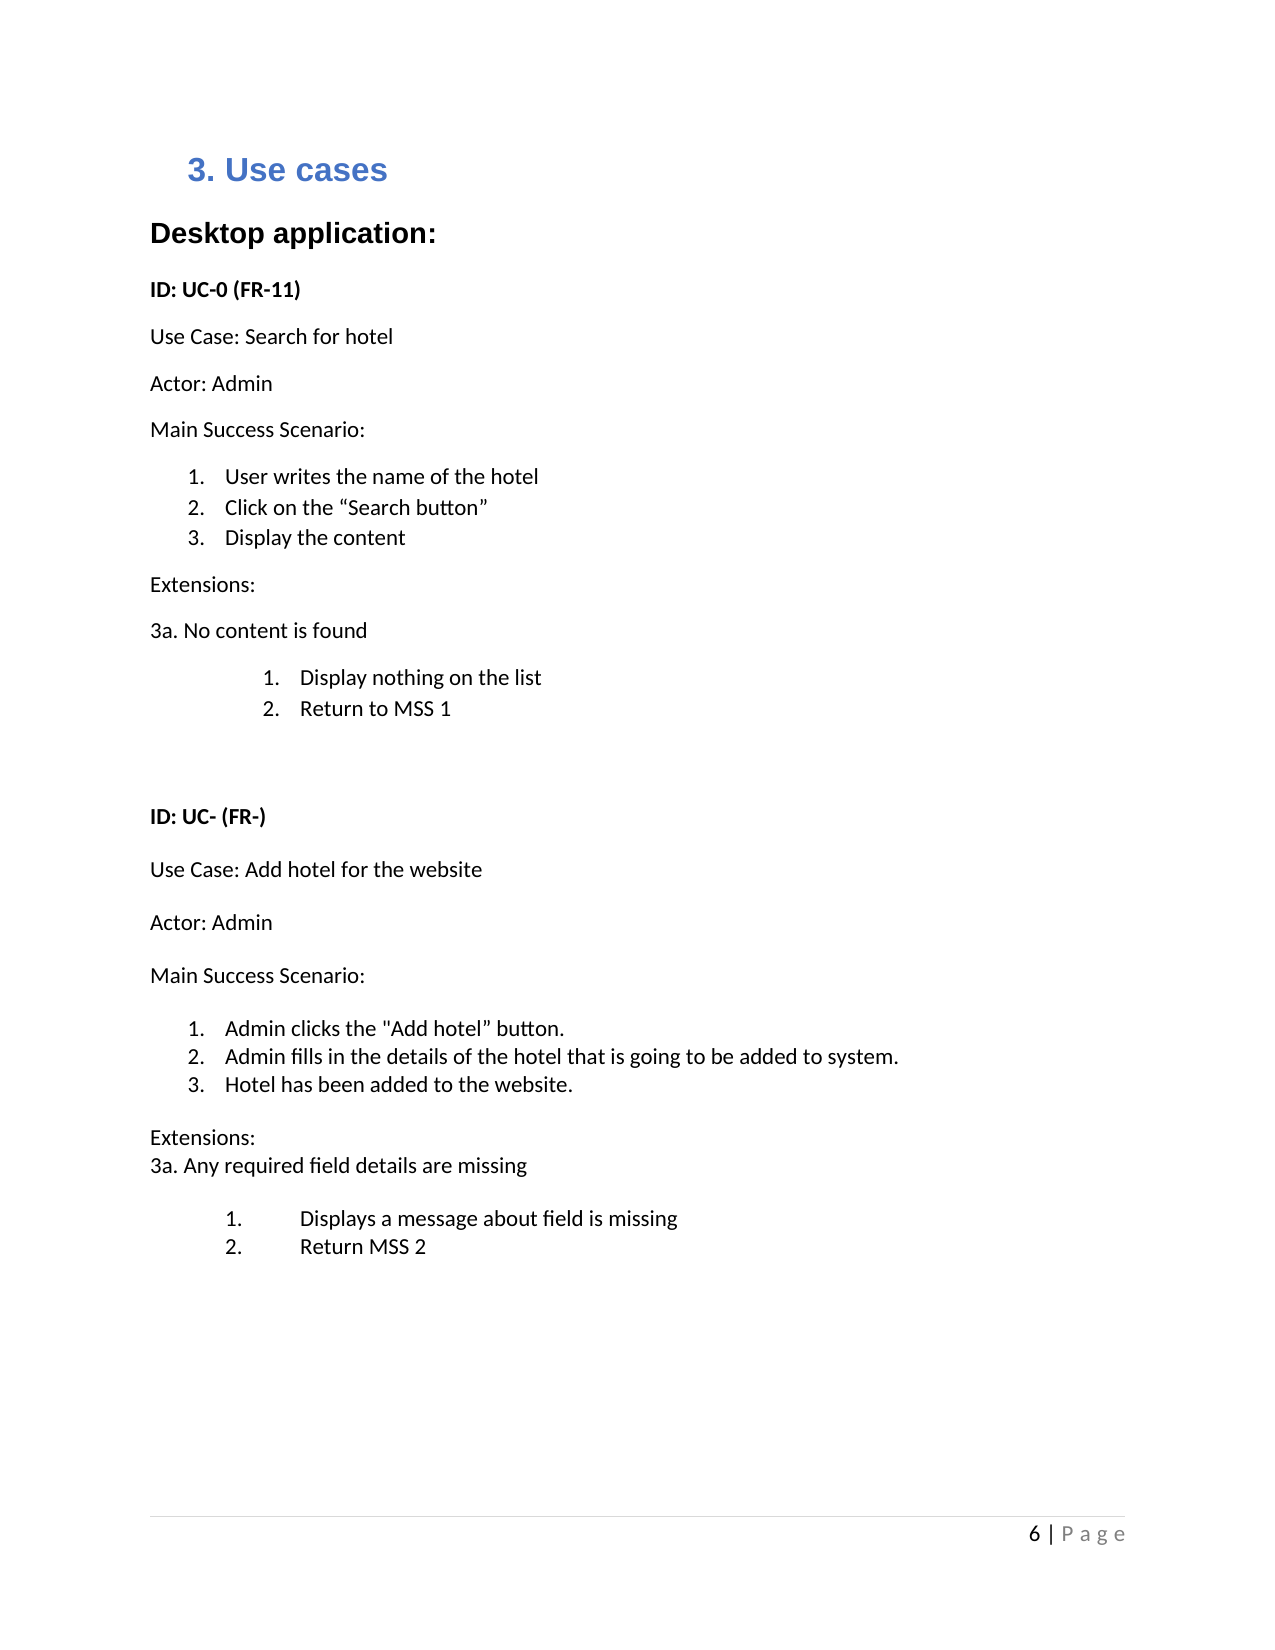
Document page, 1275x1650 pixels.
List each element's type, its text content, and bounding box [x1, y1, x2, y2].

text Actor: Admin [150, 908, 1125, 936]
text Actor: Admin [150, 369, 1125, 397]
list Admin fills in the details of the hotel that is going to be added to system. [187, 1042, 1125, 1070]
list Display the content [187, 523, 1125, 551]
list Display nothing on the list [262, 663, 1125, 692]
text Desktop application: [150, 216, 1125, 250]
text Use Case: Search for hotel [150, 322, 1125, 350]
text Extensions: [150, 570, 1125, 598]
list Hotel has been added to the website. [187, 1070, 1125, 1098]
text Main Success Scenario: [150, 961, 1125, 989]
list Admin clicks the "Add hotel” button. [187, 1014, 1125, 1042]
subtitle Use cases [187, 150, 1125, 188]
text ID: UC-0 (FR-11) [150, 275, 1125, 303]
text Main Success Scenario: [150, 416, 1125, 444]
text Extensions: 3a. Any required field details are missing [150, 1123, 1125, 1179]
text 1. Displays a message about field is missing 2. Return MSS 2 [225, 1204, 1125, 1260]
list User writes the name of the hotel [187, 462, 1125, 491]
text 3a. No content is found [150, 617, 1125, 645]
text Use Case: Add hotel for the website [150, 855, 1125, 883]
list Return to MSS 1 [262, 694, 1125, 722]
list Click on the “Search button” [187, 493, 1125, 521]
text ID: UC- (FR-) [150, 802, 1125, 830]
